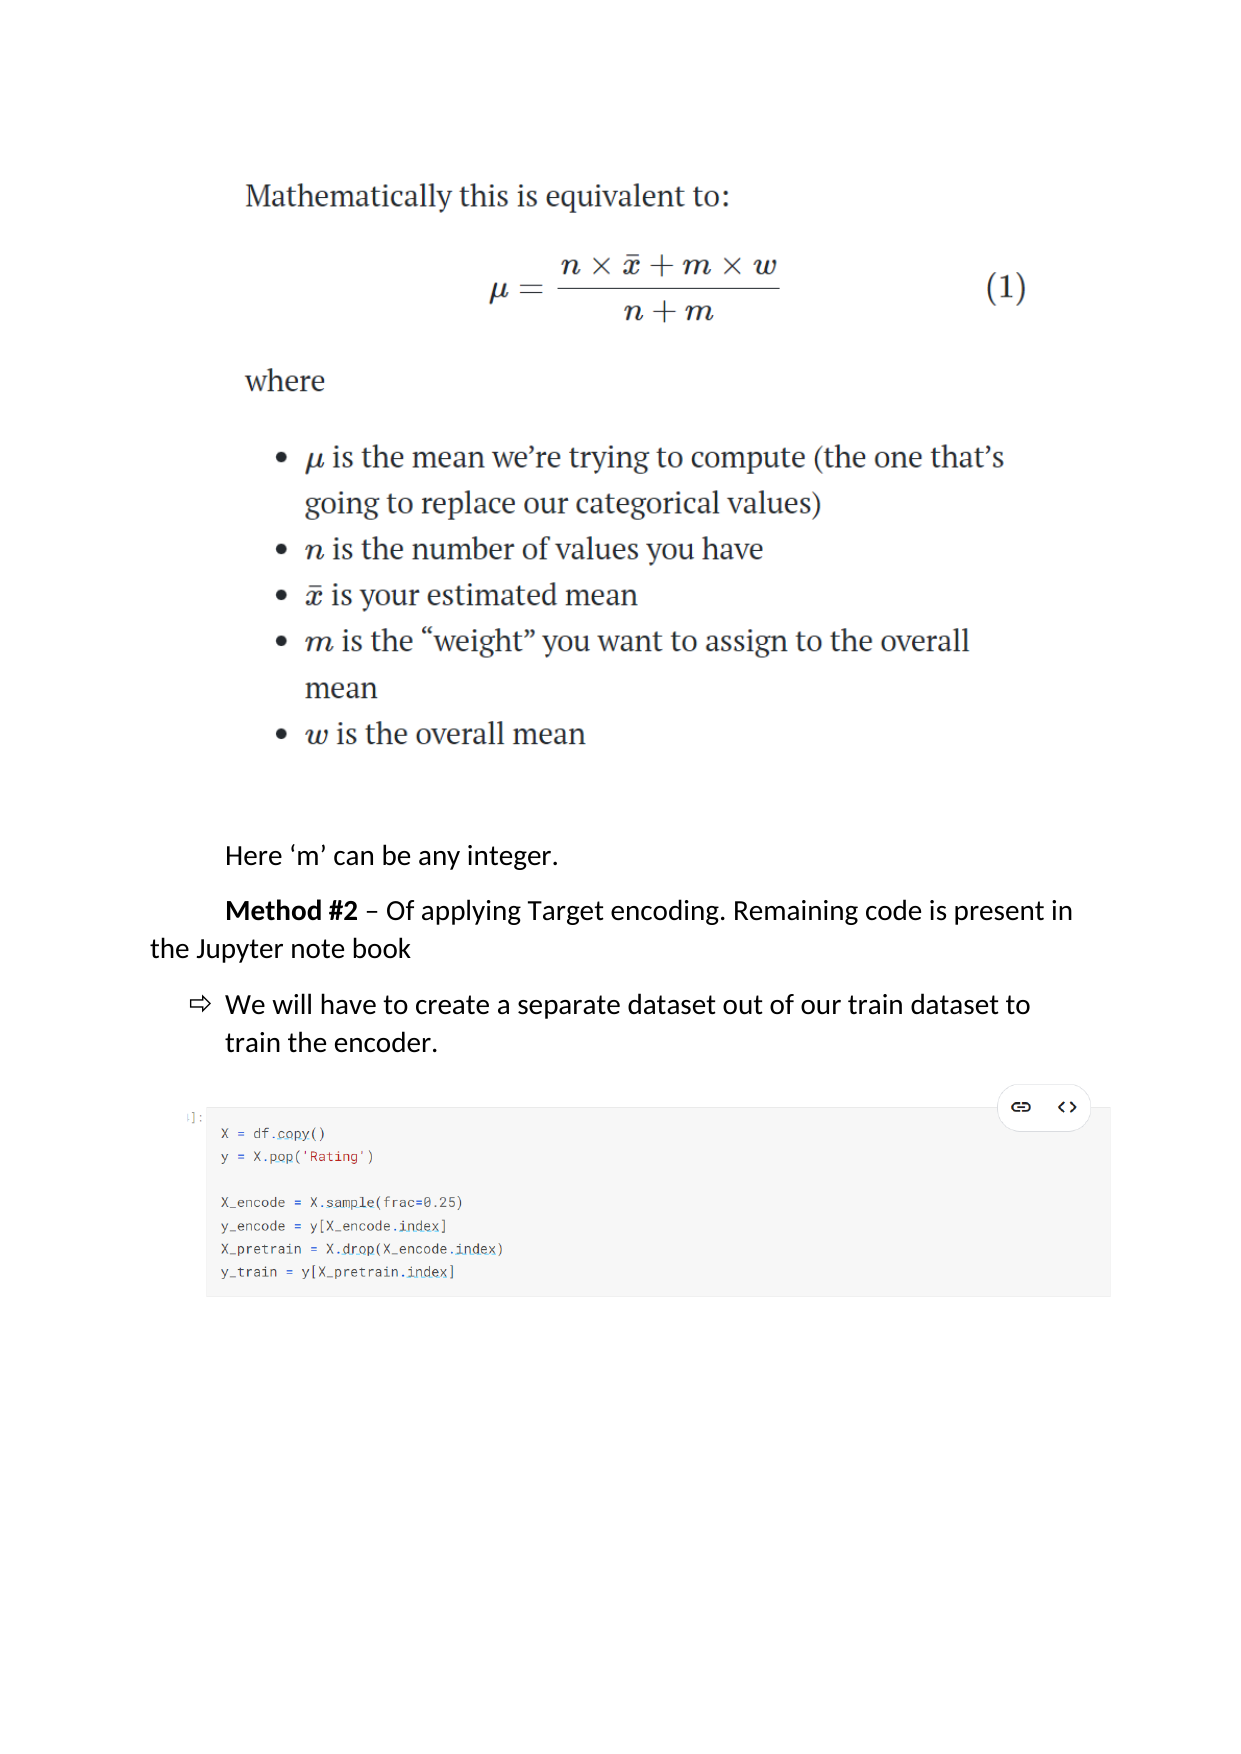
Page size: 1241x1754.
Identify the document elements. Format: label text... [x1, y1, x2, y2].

text Method #2 – Of applying Target encoding. Remaining code is present in the Jupyter note book [150, 892, 1090, 966]
text Here ‘m’ can be any integer. [150, 837, 1090, 873]
list We will have to create a separate dataset out of our train dataset to train the encoder. [187, 986, 1090, 1060]
picture [225, 150, 1083, 763]
picture [187, 1079, 1128, 1314]
